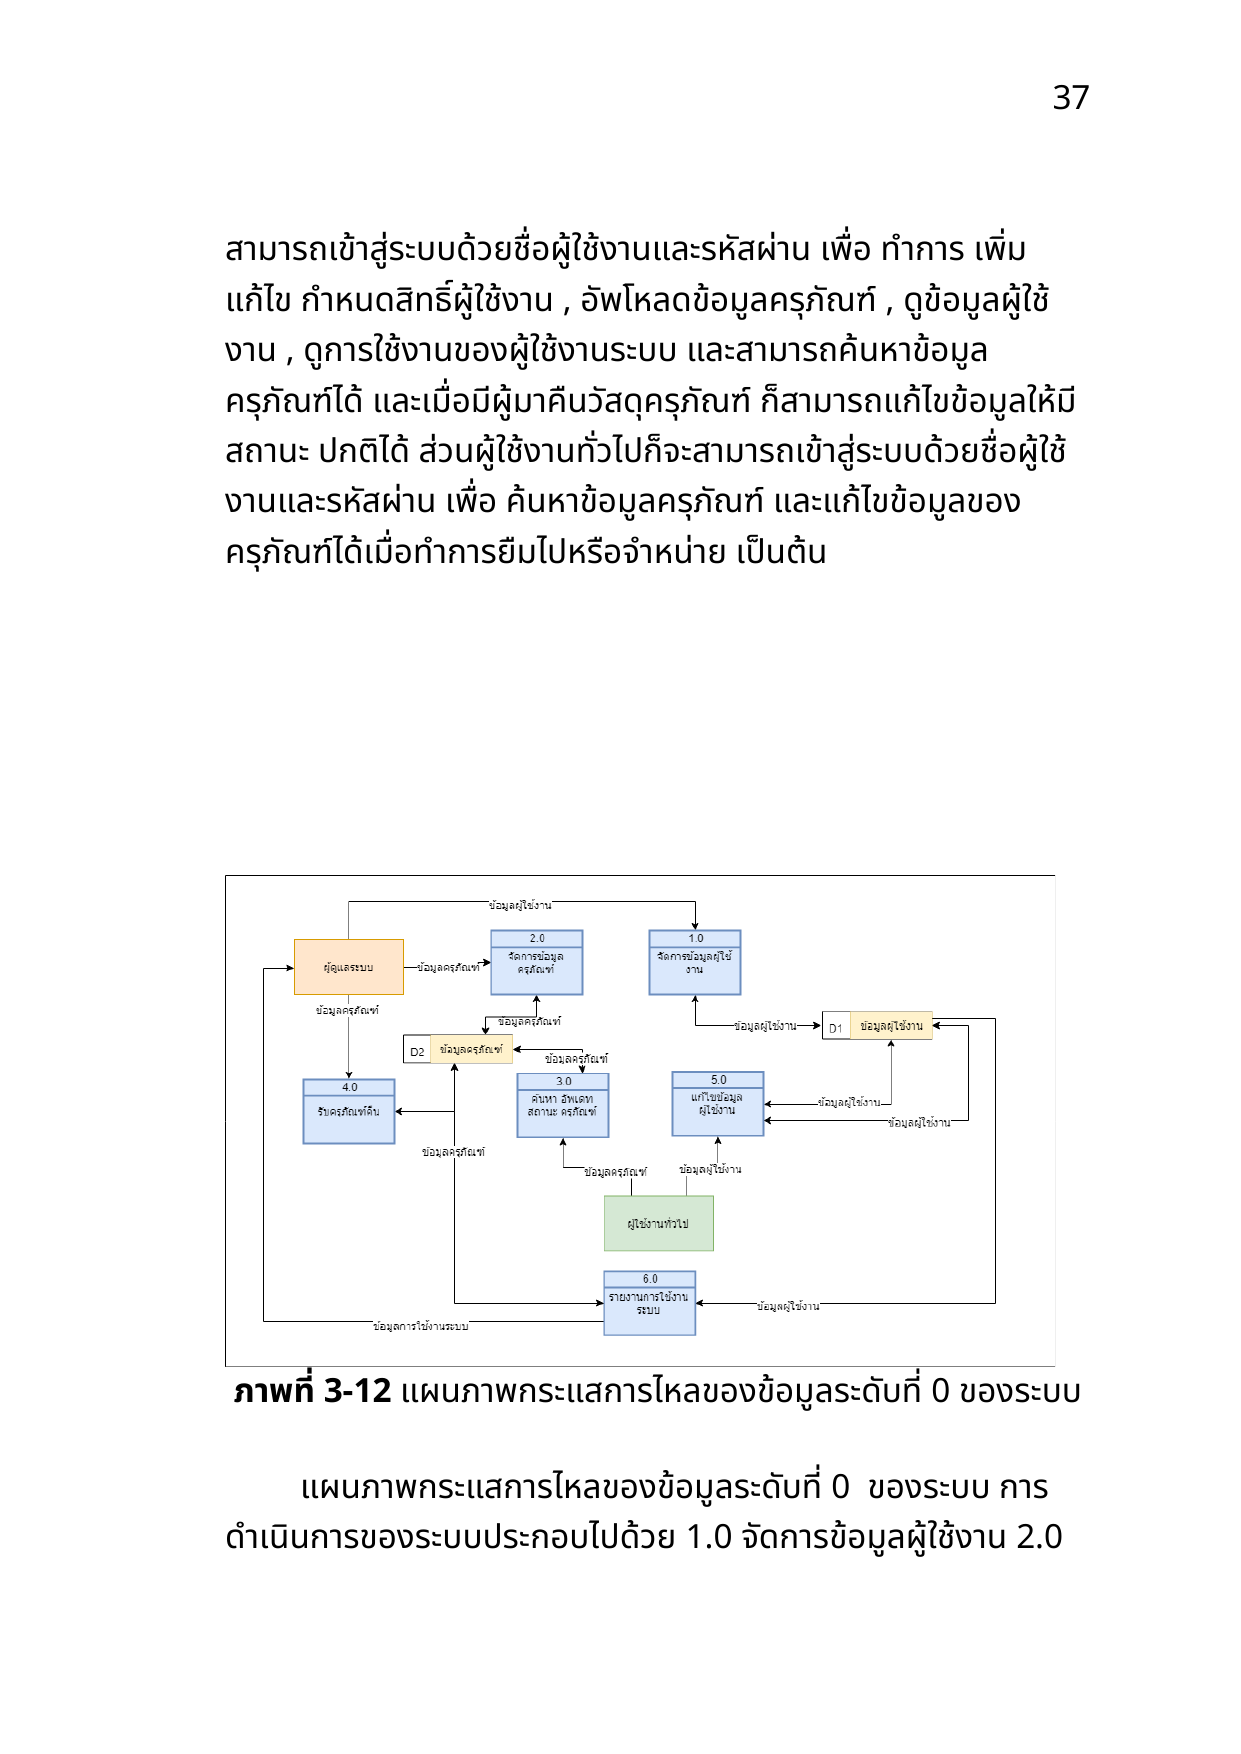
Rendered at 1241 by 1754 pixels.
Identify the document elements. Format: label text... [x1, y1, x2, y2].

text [225, 1463, 1090, 1564]
text ภาพที่ 3-12 แผนภาพกระแสการไหลของข้อมูลระดับที่ 0 ของระบบ [225, 1367, 1090, 1417]
picture [225, 875, 1056, 1367]
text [225, 225, 1090, 578]
